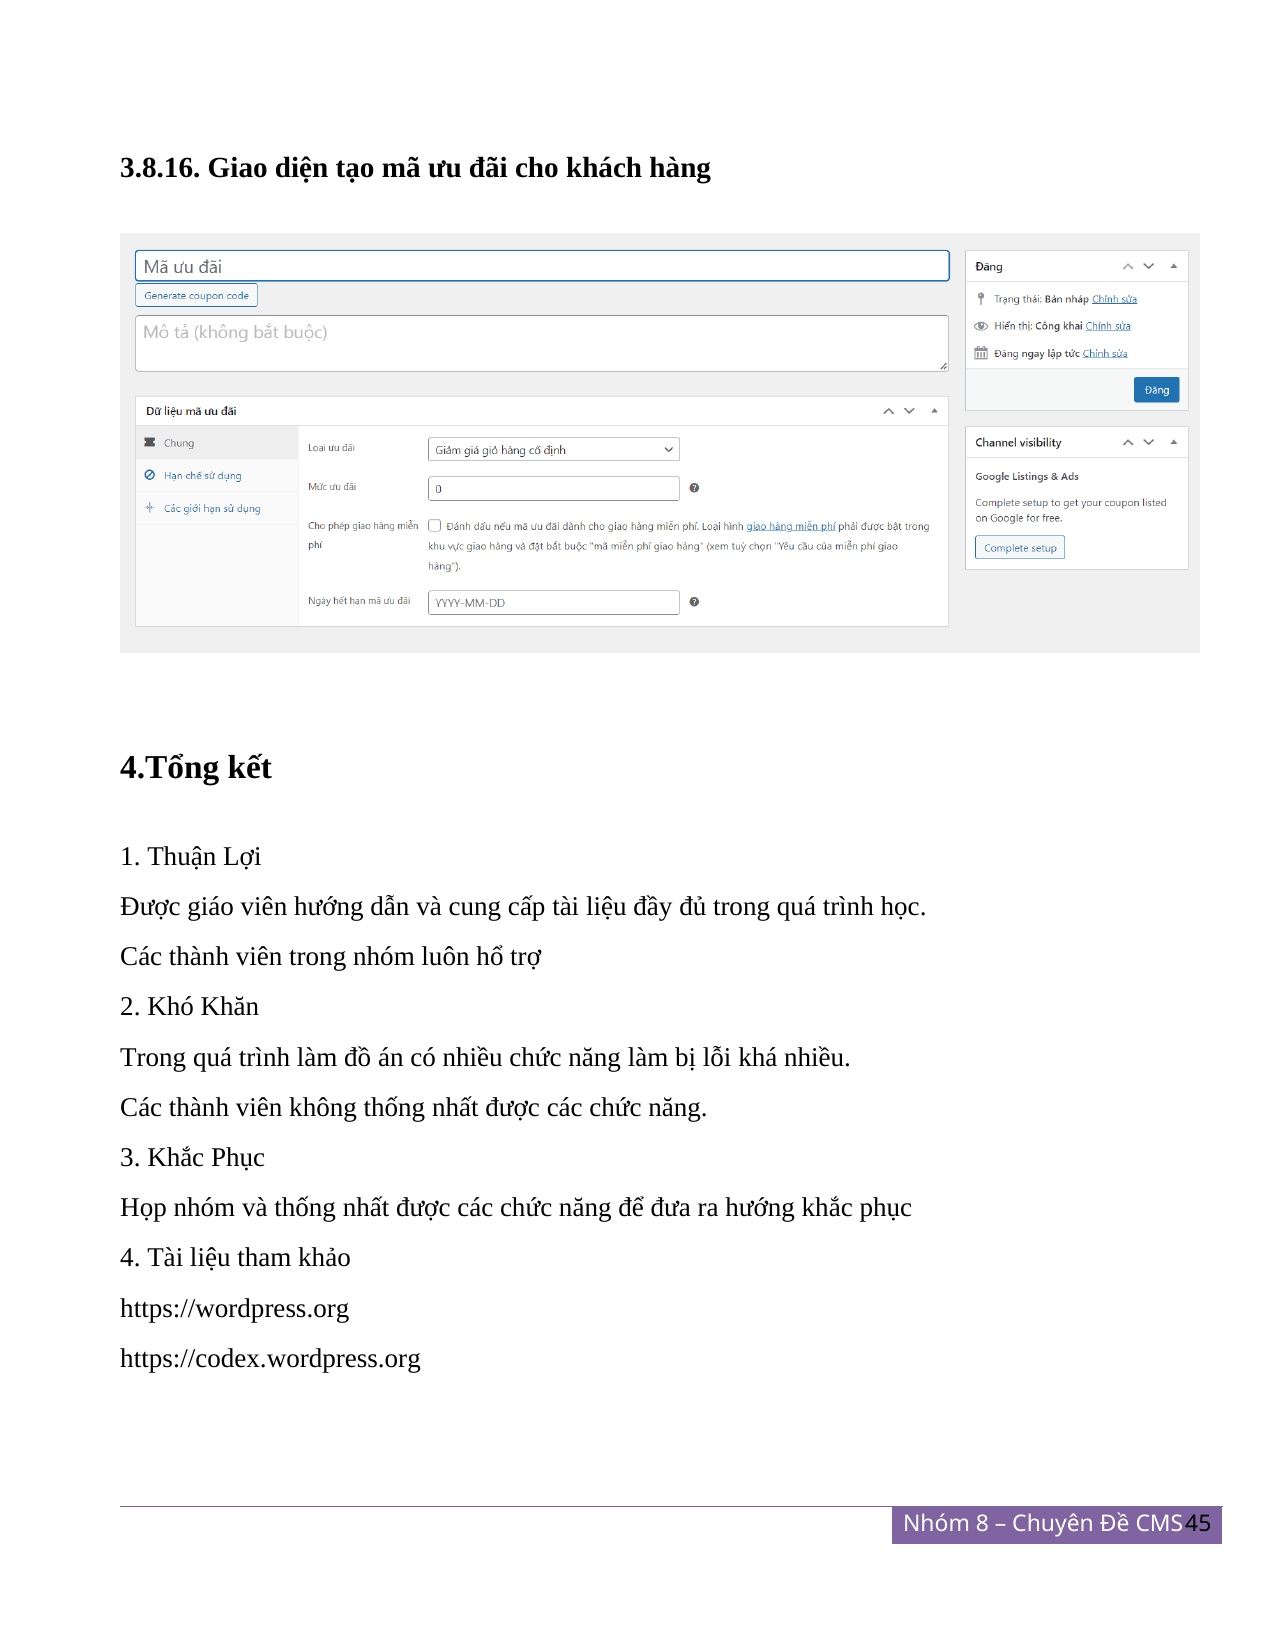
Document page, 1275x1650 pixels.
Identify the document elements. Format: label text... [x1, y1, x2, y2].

text Các thành viên trong nhóm luôn hổ trợ [120, 940, 1200, 971]
text https://wordpress.org [120, 1292, 1200, 1323]
text Được giáo viên hướng dẫn và cung cấp tài liệu đầy đủ trong quá trình học. [120, 890, 1200, 921]
text https://codex.wordpress.org [120, 1342, 1200, 1373]
text Các thành viên không thống nhất được các chức năng. [120, 1091, 1200, 1122]
text 1. Thuận Lợi [120, 840, 1200, 871]
subtitle 3.8.16. Giao diện tạo mã ưu đãi cho khách hàng [120, 150, 1200, 183]
text 2. Khó Khăn [120, 991, 1200, 1022]
text 4. Tài liệu tham khảo [120, 1242, 1200, 1273]
text Họp nhóm và thống nhất được các chức năng để đưa ra hướng khắc phục [120, 1191, 1200, 1222]
text 3. Khắc Phục [120, 1141, 1200, 1172]
picture [120, 233, 1200, 653]
text Trong quá trình làm đồ án có nhiều chức năng làm bị lỗi khá nhiều. [120, 1041, 1200, 1072]
subtitle 4.Tổng kết [120, 747, 1200, 785]
